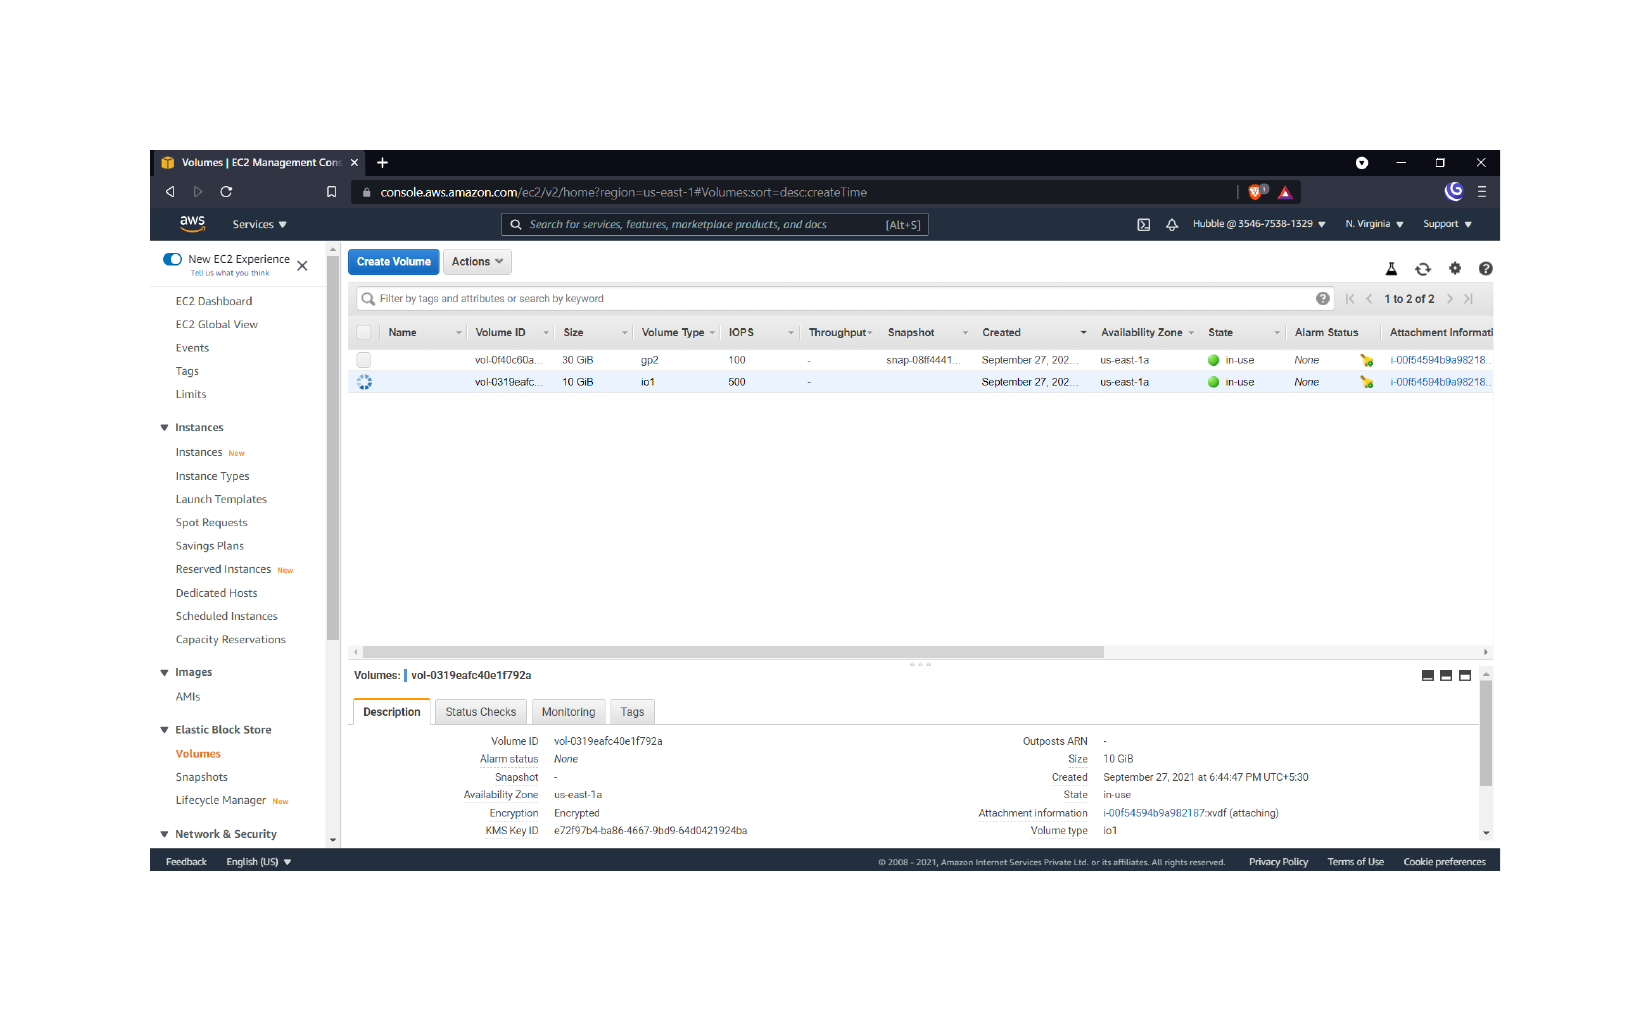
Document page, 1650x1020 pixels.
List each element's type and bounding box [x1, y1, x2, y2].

picture [150, 150, 1500, 871]
